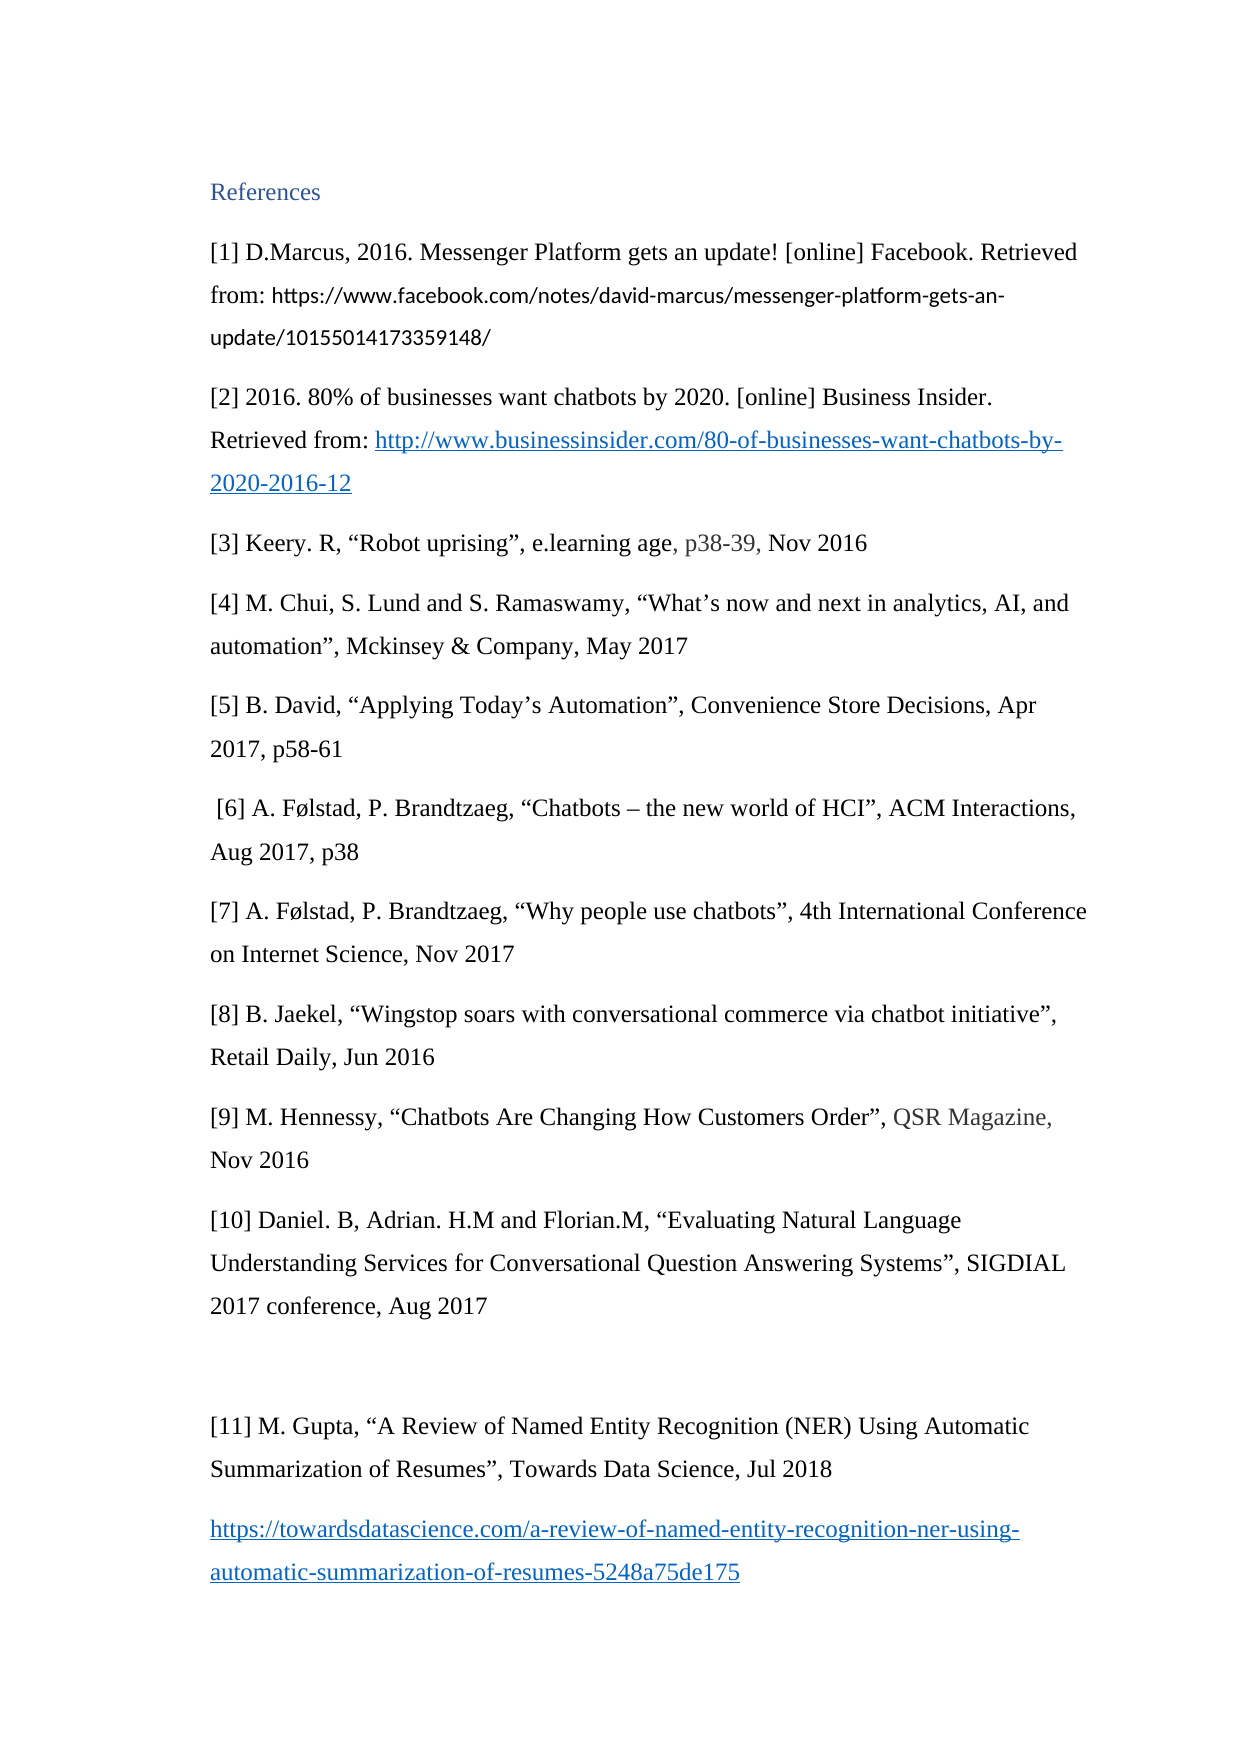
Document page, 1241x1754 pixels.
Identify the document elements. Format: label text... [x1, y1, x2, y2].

text [2] 2016. 80% of businesses want chatbots by 2020. [online] Business Insider. Retrieved from: http://www.businessinsider.com/80-of-businesses-want-chatbots-by-2020-2016-12 [210, 382, 1090, 497]
text [1] D.Marcus, 2016. Messenger Platform gets an update! [online] Facebook. Retrieved from: https://www.facebook.com/notes/david-marcus/messenger-platform-gets-an-update/10155014173359148/ [210, 237, 1090, 351]
text [9] M. Hennessy, “Chatbots Are Changing How Customers Order”, QSR Magazine, Nov 2016 [210, 1102, 1090, 1174]
text [11] M. Gupta, “A Review of Named Entity Recognition (NER) Using Automatic Summarization of Resumes”, Towards Data Science, Jul 2018 [210, 1411, 1090, 1483]
text [8] B. Jaekel, “Wingstop soars with conversational commerce via chatbot initiative”, Retail Daily, Jun 2016 [210, 999, 1090, 1071]
text [5] B. David, “Applying Today’s Automation”, Convenience Store Decisions, Apr 2017, p58-61 [210, 691, 1090, 762]
text [6] A. Følstad, P. Brandtzaeg, “Chatbots – the new world of HCI”, ACM Interactions, Aug 2017, p38 [210, 793, 1090, 865]
text [4] M. Chui, S. Lund and S. Ramaswamy, “What’s now and next in analytics, AI, and automation”, Mckinsey & Company, May 2017 [210, 588, 1090, 659]
text [7] A. Følstad, P. Brandtzaeg, “Why people use chatbots”, 4th International Conference on Internet Science, Nov 2017 [210, 896, 1090, 968]
text [10] Daniel. B, Adrian. H.M and Florian.M, “Evaluating Natural Language Understanding Services for Conversational Question Answering Systems”, SIGDIAL 2017 conference, Aug 2017 [210, 1205, 1090, 1320]
text [3] Keery. R, “Robot uprising”, e.learning age, p38-39, Nov 2016 [210, 528, 1090, 557]
text References [210, 177, 1090, 206]
text https://towardsdatascience.com/a-review-of-named-entity-recognition-ner-using-automatic-summarization-of-resumes-5248a75de175 [210, 1514, 1090, 1586]
